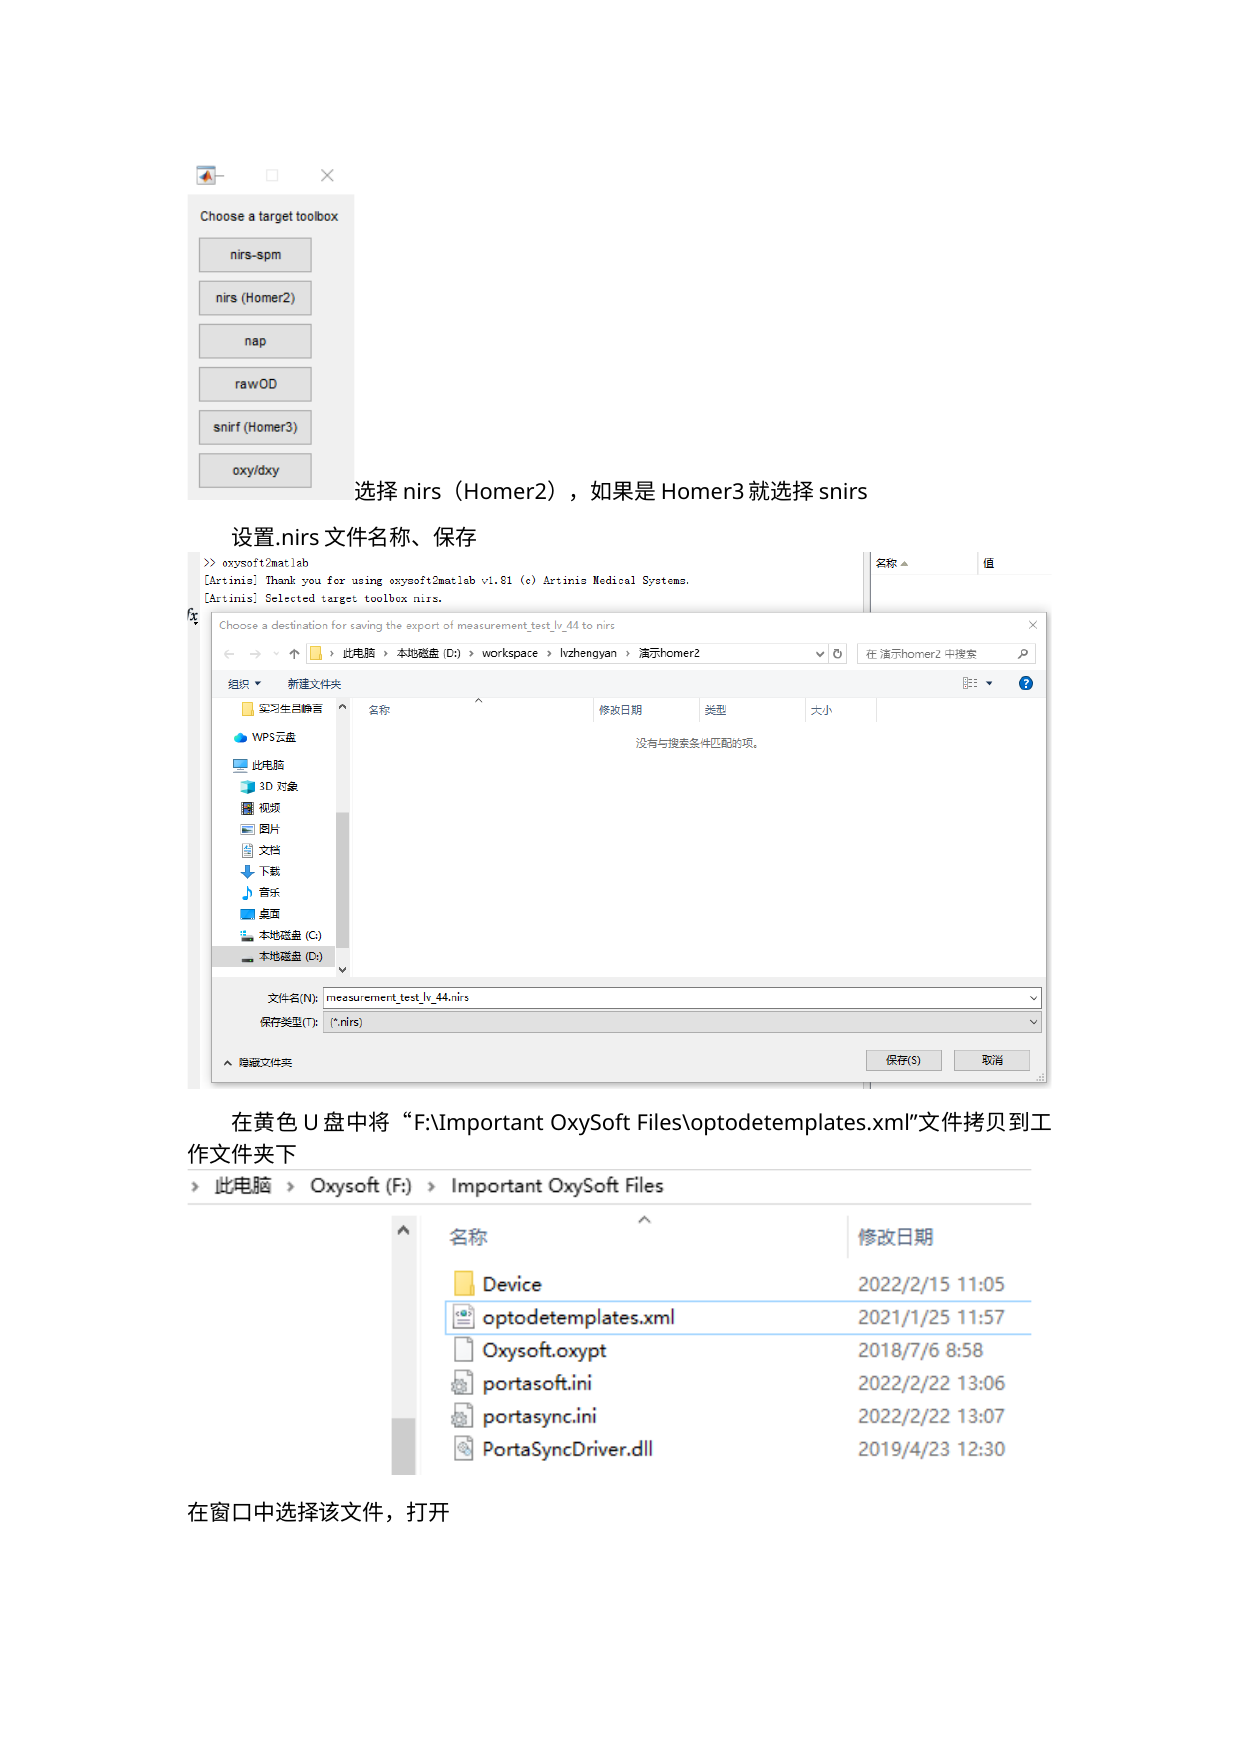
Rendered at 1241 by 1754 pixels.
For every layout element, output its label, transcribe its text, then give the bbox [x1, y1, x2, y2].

text 设置.nirs文件名称、保存 [187, 519, 1053, 552]
text 在黄色U盘中将“F:\Important OxySoft Files\optodetemplates.xml”文件拷贝到工作文件夹下 [187, 1104, 1053, 1169]
picture [187, 552, 1052, 1089]
text 选择nirs（Homer2），如果是Homer3就选择snirs [187, 162, 1053, 519]
picture [187, 1169, 1032, 1475]
picture [187, 162, 355, 500]
text 在窗口中选择该文件，打开 [187, 1494, 1053, 1527]
